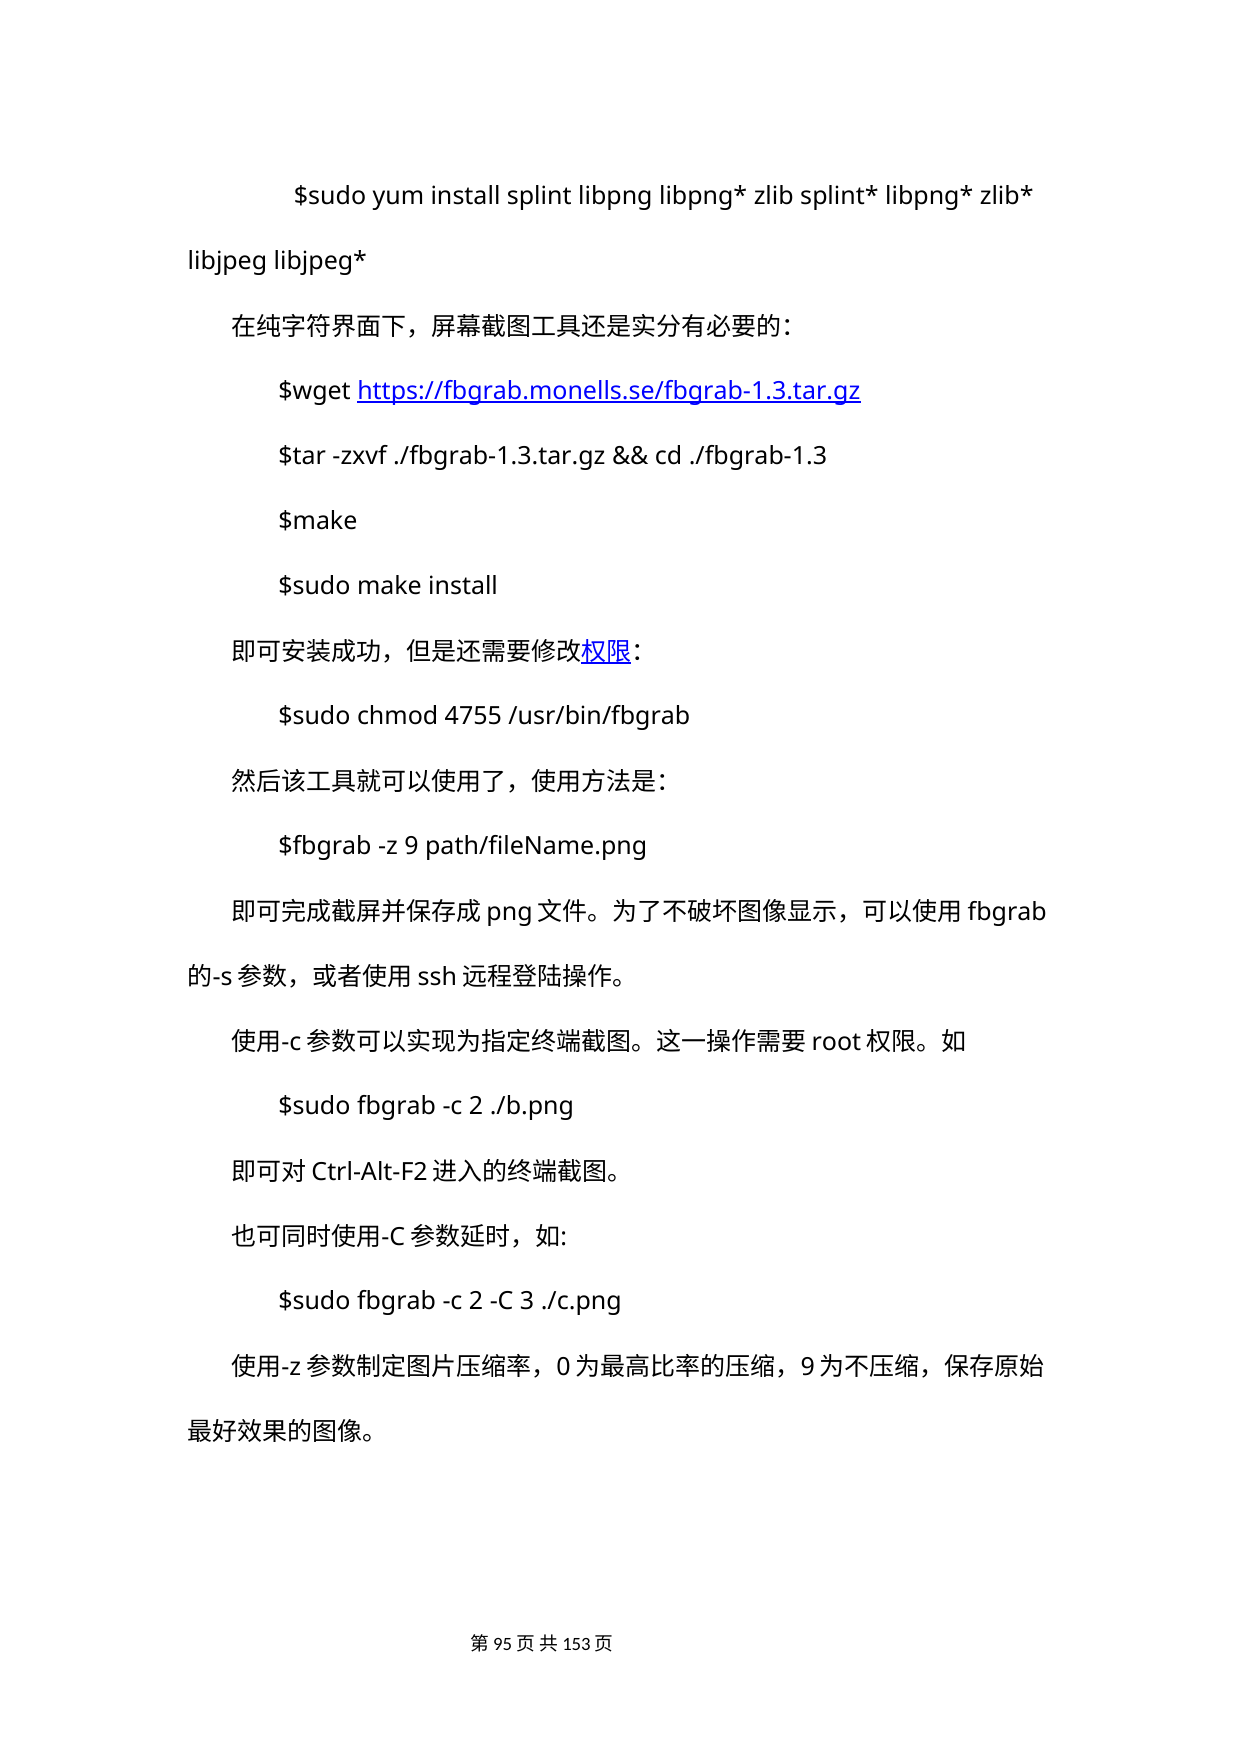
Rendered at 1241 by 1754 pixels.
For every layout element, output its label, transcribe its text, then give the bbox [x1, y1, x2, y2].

text 使用-c参数可以实现为指定终端截图。这一操作需要root权限。如 [187, 1007, 1053, 1072]
text 在纯字符界面下，屏幕截图工具还是实分有必要的： [187, 292, 1053, 357]
text $tar -zxvf ./fbgrab-1.3.tar.gz && cd ./fbgrab-1.3 [187, 422, 1053, 487]
text $sudo make install [187, 552, 1053, 617]
text $wget https://fbgrab.monells.se/fbgrab-1.3.tar.gz [187, 357, 1053, 422]
text 然后该工具就可以使用了，使用方法是： [187, 747, 1053, 812]
text $sudo fbgrab -c 2 -C 3 ./c.png [187, 1267, 1053, 1332]
text $make [187, 487, 1053, 552]
text $sudo yum install splint libpng libpng* zlib splint* libpng* zlib* libjpeg libjpeg* [187, 162, 1053, 292]
text 使用-z参数制定图片压缩率，0为最高比率的压缩，9为不压缩，保存原始最好效果的图像。 [187, 1332, 1053, 1462]
text $fbgrab -z 9 path/fileName.png [187, 812, 1053, 877]
text $sudo chmod 4755 /usr/bin/fbgrab [187, 682, 1053, 747]
text 也可同时使用-C参数延时，如: [187, 1202, 1053, 1267]
text 即可完成截屏并保存成png文件。为了不破坏图像显示，可以使用fbgrab的-s参数，或者使用ssh远程登陆操作。 [187, 877, 1053, 1007]
text $sudo fbgrab -c 2 ./b.png [187, 1072, 1053, 1137]
text 即可安装成功，但是还需要修改权限： [187, 617, 1053, 682]
text 即可对Ctrl-Alt-F2进入的终端截图。 [187, 1137, 1053, 1202]
